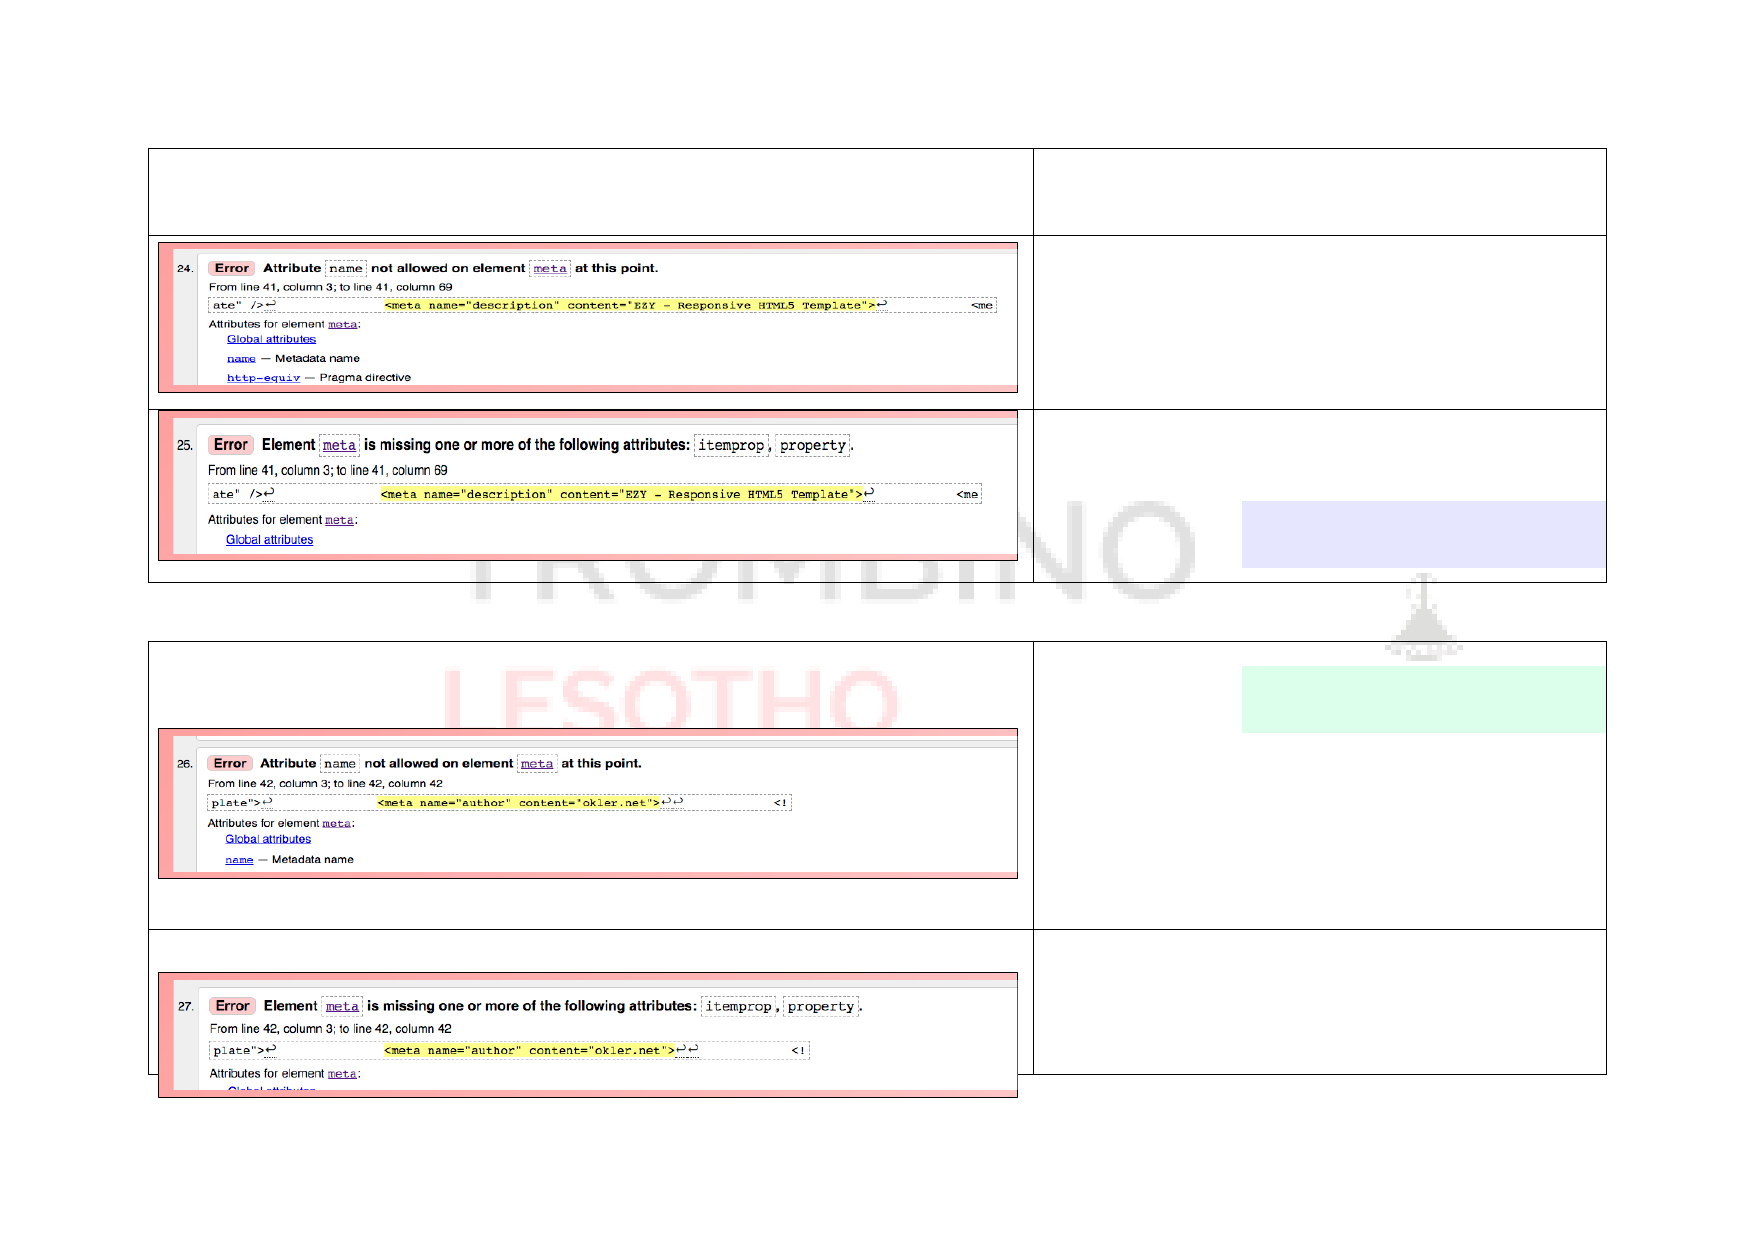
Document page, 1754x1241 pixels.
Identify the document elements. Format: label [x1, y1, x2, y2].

table_cell [1034, 410, 1606, 582]
table_header [1034, 642, 1606, 929]
table_cell [1034, 930, 1606, 1074]
table_cell [149, 149, 1033, 235]
table_header [149, 642, 1033, 929]
table_cell [149, 410, 1033, 582]
table_cell [1034, 149, 1606, 235]
picture [173, 980, 1018, 1090]
picture [173, 736, 1018, 872]
picture [173, 249, 1018, 385]
table_cell [149, 236, 1033, 408]
table_cell [1034, 236, 1606, 408]
picture [173, 418, 1018, 554]
table_cell [149, 930, 1033, 1074]
